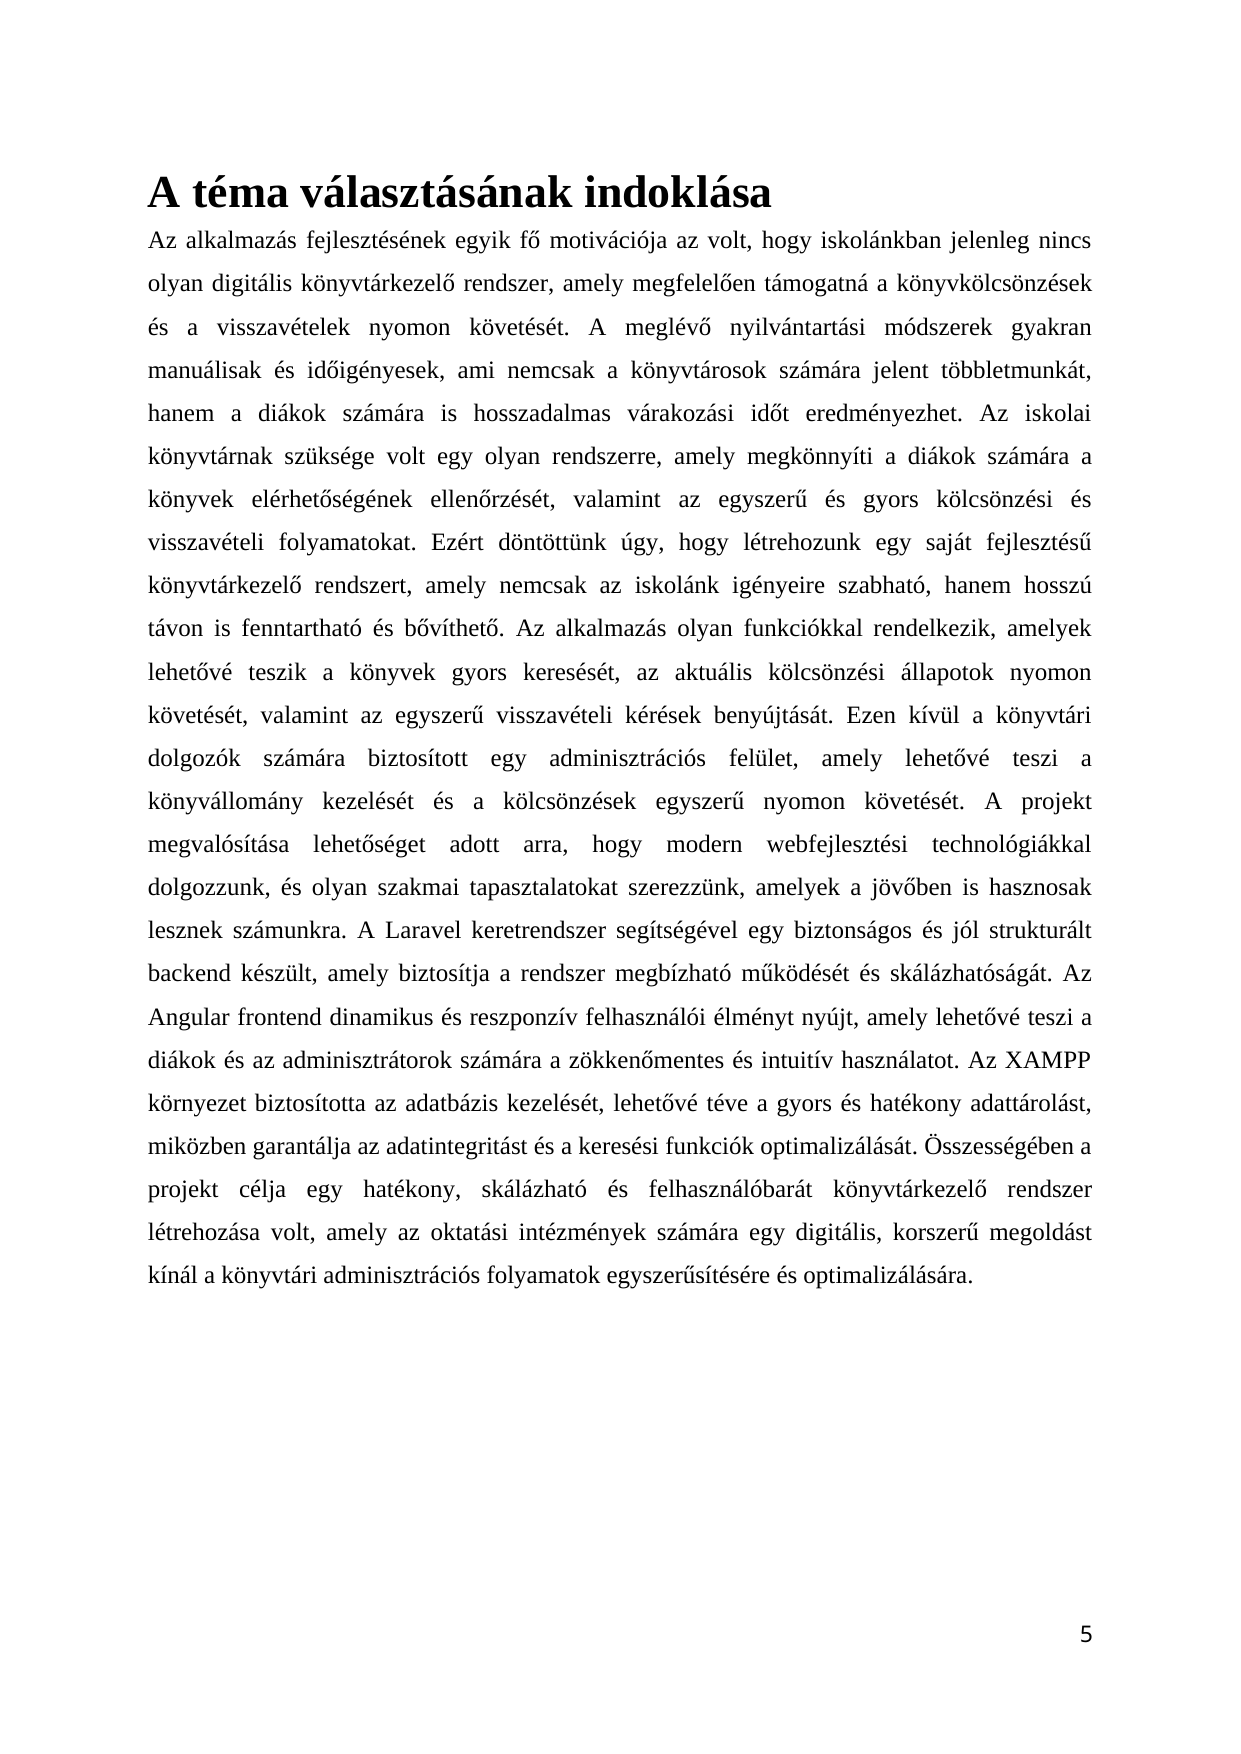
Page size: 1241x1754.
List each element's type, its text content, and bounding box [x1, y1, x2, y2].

text Az alkalmazás fejlesztésének egyik fő motivációja az volt, hogy iskolánkban jelenleg nincs olyan digitális könyvtárkezelő rendszer, amely megfelelően támogatná a könyvkölcsönzések és a visszavételek nyomon követését. A meglévő nyilvántartási módszerek gyakran manuálisak és időigényesek, ami nemcsak a könyvtárosok számára jelent többletmunkát, hanem a diákok számára is hosszadalmas várakozási időt eredményezhet. Az iskolai könyvtárnak szüksége volt egy olyan rendszerre, amely megkönnyíti a diákok számára a könyvek elérhetőségének ellenőrzését, valamint az egyszerű és gyors kölcsönzési és visszavételi folyamatokat. Ezért döntöttünk úgy, hogy létrehozunk egy saját fejlesztésű könyvtárkezelő rendszert, amely nemcsak az iskolánk igényeire szabható, hanem hosszú távon is fenntartható és bővíthető. Az alkalmazás olyan funkciókkal rendelkezik, amelyek lehetővé teszik a könyvek gyors keresését, az aktuális kölcsönzési állapotok nyomon követését, valamint az egyszerű visszavételi kérések benyújtását. Ezen kívül a könyvtári dolgozók számára biztosított egy adminisztrációs felület, amely lehetővé teszi a könyvállomány kezelését és a kölcsönzések egyszerű nyomon követését. A projekt megvalósítása lehetőséget adott arra, hogy modern webfejlesztési technológiákkal dolgozzunk, és olyan szakmai tapasztalatokat szerezzünk, amelyek a jövőben is hasznosak lesznek számunkra. A Laravel keretrendszer segítségével egy biztonságos és jól strukturált backend készült, amely biztosítja a rendszer megbízható működését és skálázhatóságát. Az Angular frontend dinamikus és reszponzív felhasználói élményt nyújt, amely lehetővé teszi a diákok és az adminisztrátorok számára a zökkenőmentes és intuitív használatot. Az XAMPP környezet biztosította az adatbázis kezelését, lehetővé téve a gyors és hatékony adattárolást, miközben garantálja az adatintegritást és a keresési funkciók optimalizálását. Összességében a projekt célja egy hatékony, skálázható és felhasználóbarát könyvtárkezelő rendszer létrehozása volt, amely az oktatási intézmények számára egy digitális, korszerű megoldást kínál a könyvtári adminisztrációs folyamatok egyszerűsítésére és optimalizálására. [148, 225, 1093, 1289]
subtitle A téma választásának indoklása [148, 164, 1093, 217]
